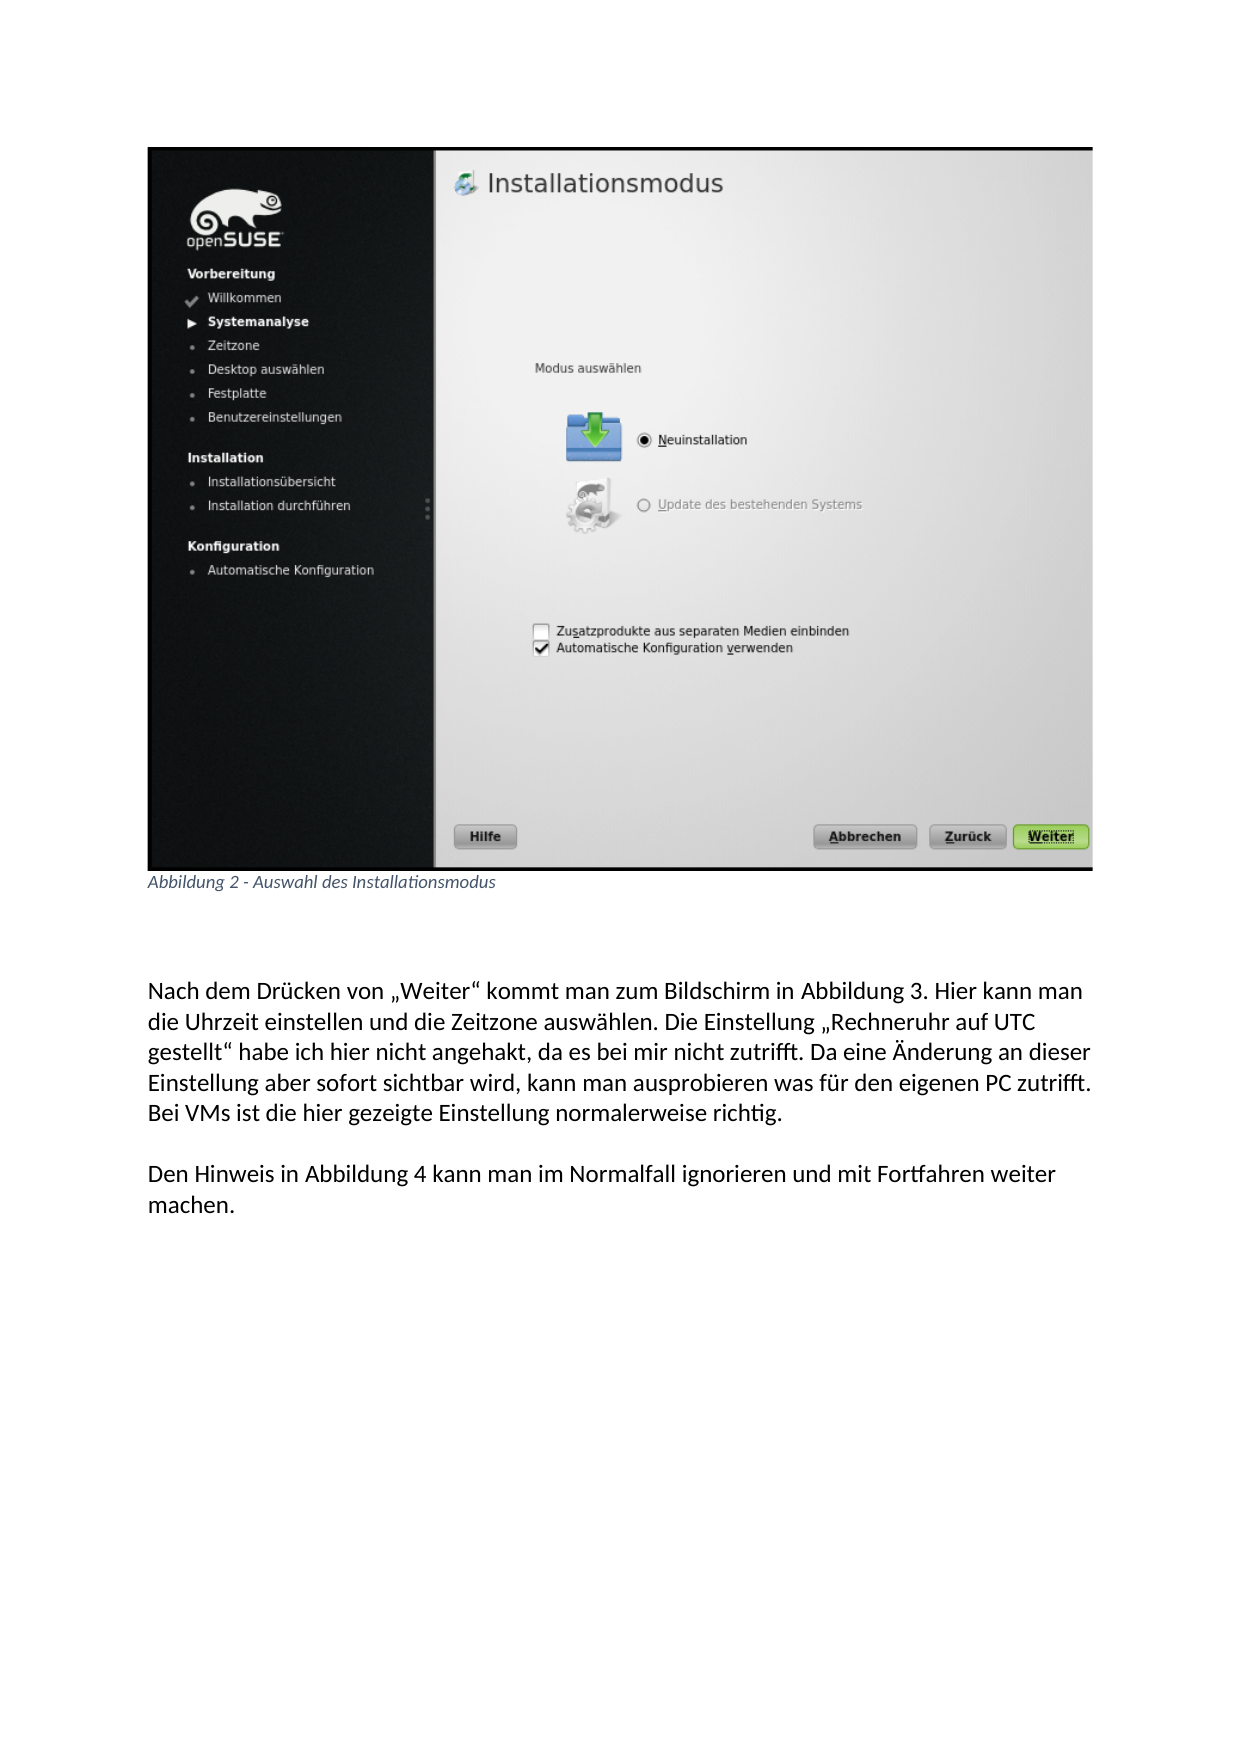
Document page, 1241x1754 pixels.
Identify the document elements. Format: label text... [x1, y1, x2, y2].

text Nach dem Drücken von „Weiter“ kommt man zum Bildschirm in Abbildung 3. Hier kann man die Uhrzeit einstellen und die Zeitzone auswählen. Die Einstellung „Rechneruhr auf UTC gestellt“ habe ich hier nicht angehakt, da es bei mir nicht zutrifft. Da eine Änderung an dieser Einstellung aber sofort sichtbar wird, kann man ausprobieren was für den eigenen PC zutrifft. Bei VMs ist die hier gezeigte Einstellung normalerweise richtig. [148, 975, 1093, 1128]
text Den Hinweis in Abbildung 4 kann man im Normalfall ignorieren und mit Fortfahren weiter machen. [148, 1158, 1093, 1219]
picture [147, 147, 1093, 871]
